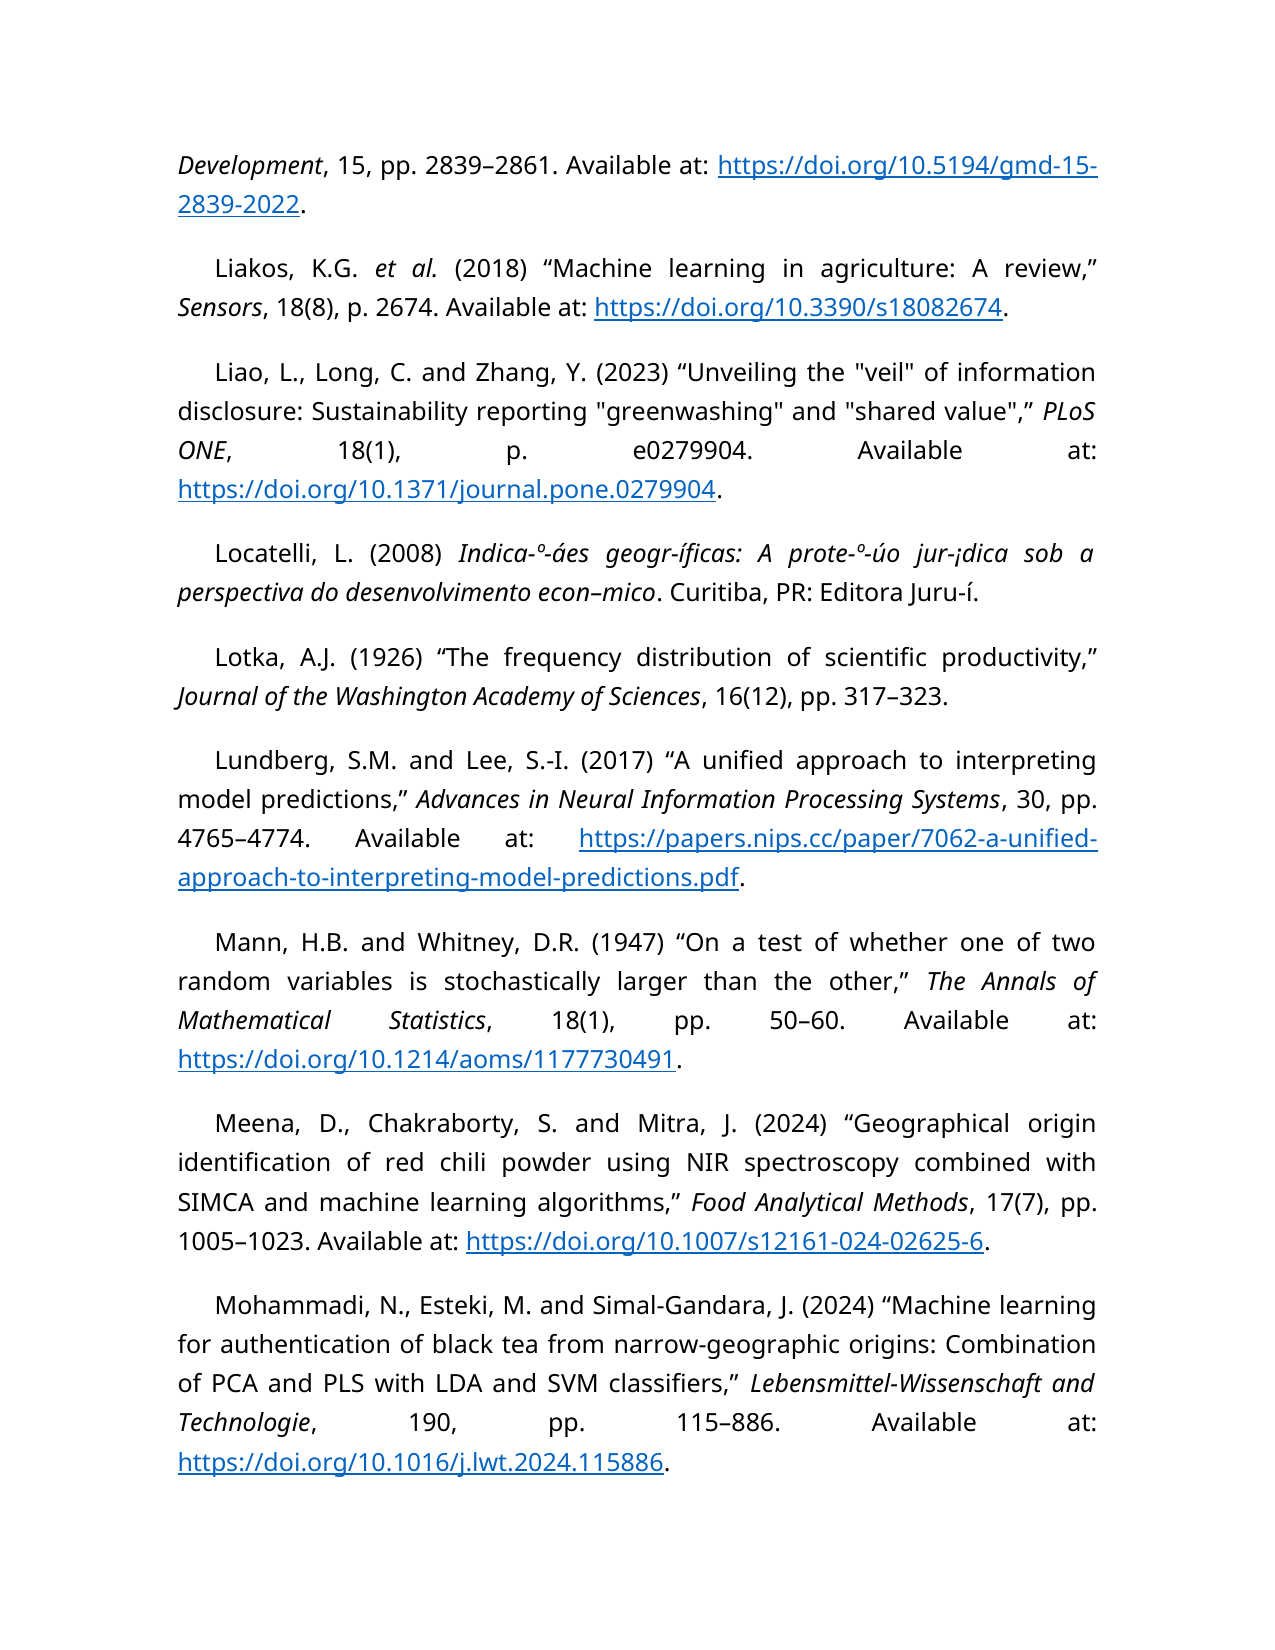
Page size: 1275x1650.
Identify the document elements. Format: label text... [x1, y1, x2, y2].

text Locatelli, L. (2008) Indica-º-áes geogr-íficas: A prote-º-úo jur-¡dica sob a perspectiva do desenvolvimento econ–mico. Curitiba, PR: Editora Juru-í. [177, 536, 1098, 609]
text Mohammadi, N., Esteki, M. and Simal-Gandara, J. (2024) “Machine learning for authentication of black tea from narrow-geographic origins: Combination of PCA and PLS with LDA and SVM classifiers,” Lebensmittel-Wissenschaft and Technologie, 190, pp. 115–886. Available at: https://doi.org/10.1016/j.lwt.2024.115886. [177, 1288, 1098, 1478]
text Lotka, A.J. (1926) “The frequency distribution of scientific productivity,” Journal of the Washington Academy of Sciences, 16(12), pp. 317–323. [177, 639, 1098, 712]
text Lundberg, S.M. and Lee, S.-I. (2017) “A unified approach to interpreting model predictions,” Advances in Neural Information Processing Systems, 30, pp. 4765–4774. Available at: https://papers.nips.cc/paper/7062-a-unified-approach-to-interpreting-model-predictions.pdf. [177, 743, 1098, 894]
text Liakos, K.G. et al. (2018) “Machine learning in agriculture: A review,” Sensors, 18(8), p. 2674. Available at: https://doi.org/10.3390/s18082674. [177, 251, 1098, 324]
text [177, 148, 1098, 221]
text Liao, L., Long, C. and Zhang, Y. (2023) “Unveiling the "veil" of information disclosure: Sustainability reporting "greenwashing" and "shared value",” PLoS ONE, 18(1), p. e0279904. Available at: https://doi.org/10.1371/journal.pone.0279904. [177, 354, 1098, 506]
text Meena, D., Chakraborty, S. and Mitra, J. (2024) “Geographical origin identification of red chili powder using NIR spectroscopy combined with SIMCA and machine learning algorithms,” Food Analytical Methods, 17(7), pp. 1005–1023. Available at: https://doi.org/10.1007/s12161-024-02625-6. [177, 1106, 1098, 1257]
text Mann, H.B. and Whitney, D.R. (1947) “On a test of whether one of two random variables is stochastically larger than the other,” The Annals of Mathematical Statistics, 18(1), pp. 50–60. Available at: https://doi.org/10.1214/aoms/1177730491. [177, 924, 1098, 1076]
